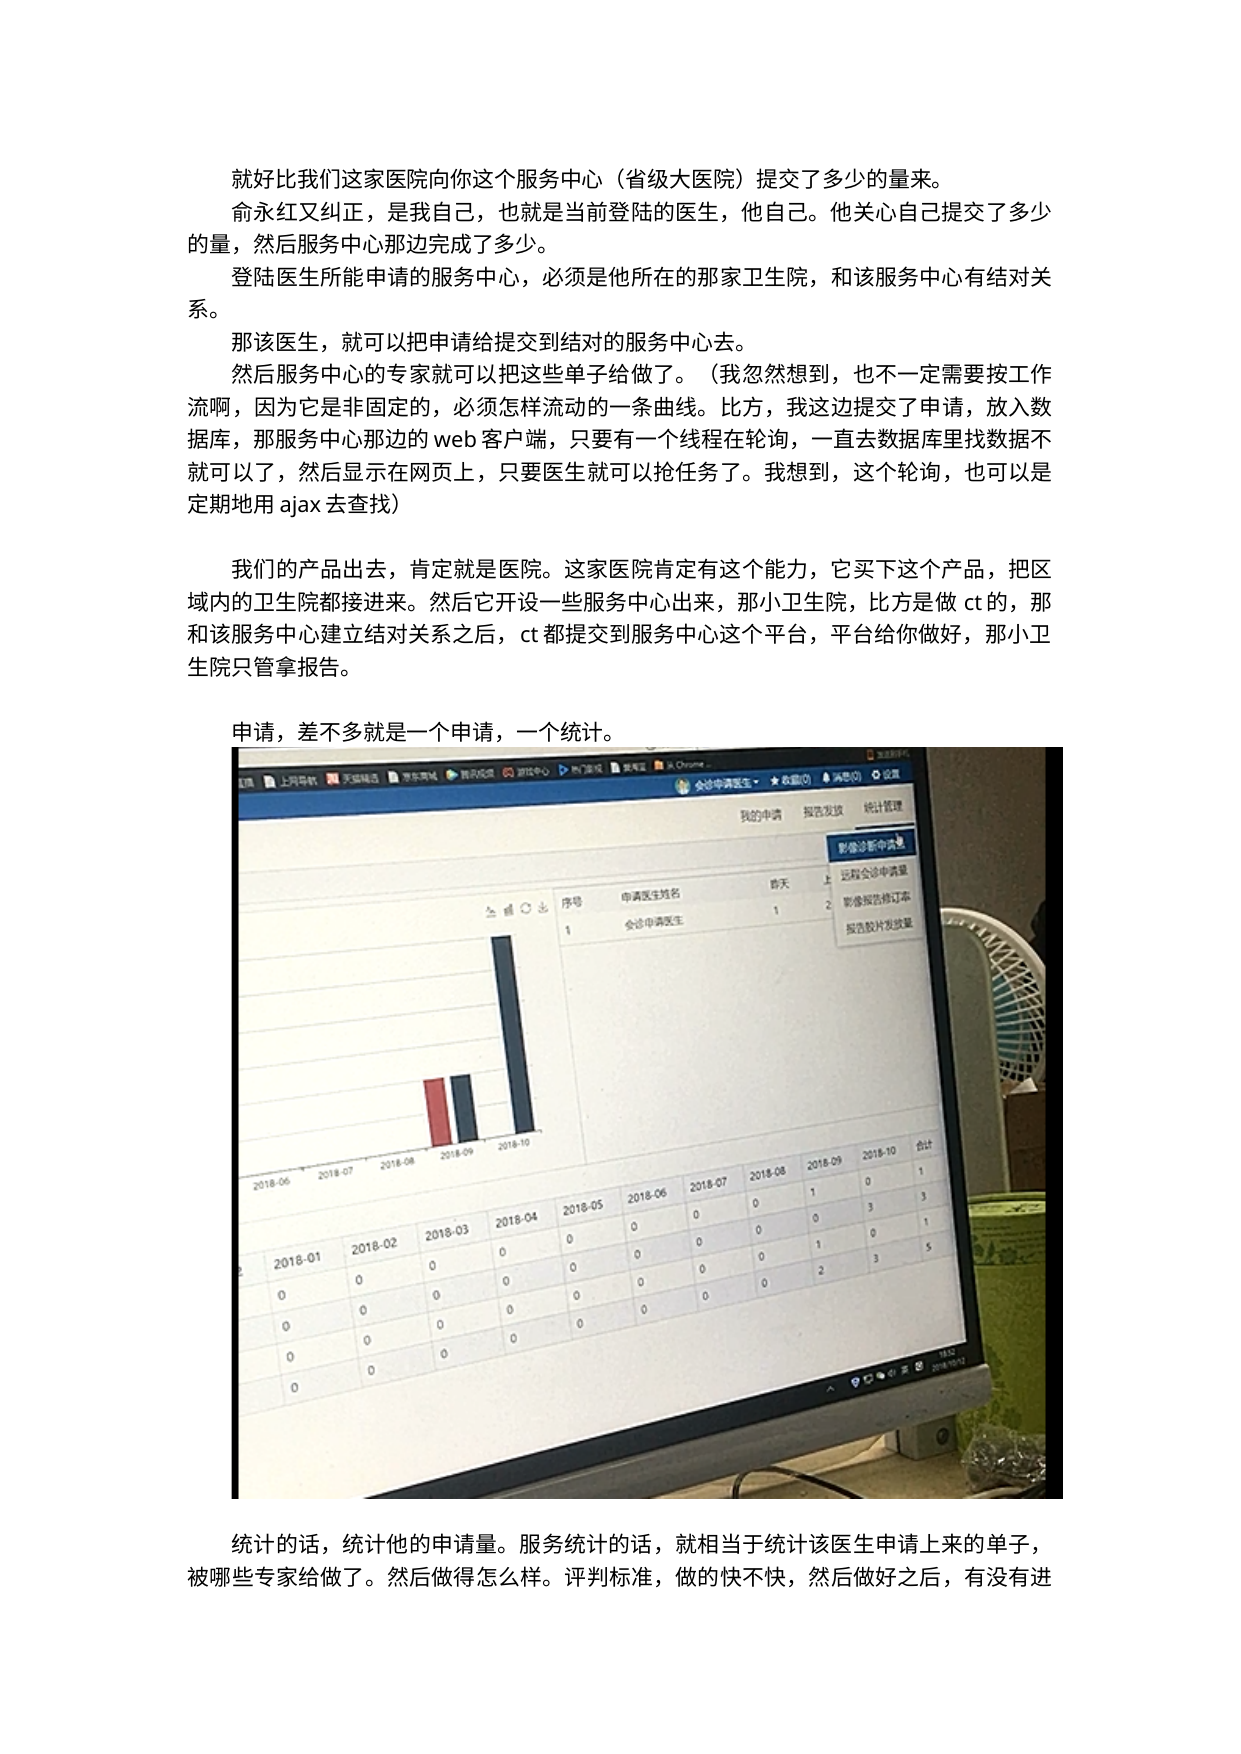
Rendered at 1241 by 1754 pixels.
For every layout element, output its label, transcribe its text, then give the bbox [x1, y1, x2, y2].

text 我们的产品出去，肯定就是医院。这家医院肯定有这个能力，它买下这个产品，把区域内的卫生院都接进来。然后它开设一些服务中心出来，那小卫生院，比方是做ct的，那和该服务中心建立结对关系之后，ct都提交到服务中心这个平台，平台给你做好，那小卫生院只管拿报告。 [187, 552, 1053, 682]
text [187, 1527, 1053, 1592]
text 然后服务中心的专家就可以把这些单子给做了。（我忽然想到，也不一定需要按工作流啊，因为它是非固定的，必须怎样流动的一条曲线。比方，我这边提交了申请，放入数据库，那服务中心那边的web客户端，只要有一个线程在轮询，一直去数据库里找数据不就可以了，然后显示在网页上，只要医生就可以抢任务了。我想到，这个轮询，也可以是定期地用ajax去查找） [187, 357, 1053, 519]
text 申请，差不多就是一个申请，一个统计。 [187, 714, 1053, 747]
text 登陆医生所能申请的服务中心，必须是他所在的那家卫生院，和该服务中心有结对关系。 [187, 259, 1053, 324]
text 就好比我们这家医院向你这个服务中心（省级大医院）提交了多少的量来。 [187, 162, 1053, 194]
picture [231, 747, 1063, 1499]
text 那该医生，就可以把申请给提交到结对的服务中心去。 [187, 324, 1053, 357]
text 俞永红又纠正，是我自己，也就是当前登陆的医生，他自己。他关心自己提交了多少的量，然后服务中心那边完成了多少。 [187, 194, 1053, 259]
